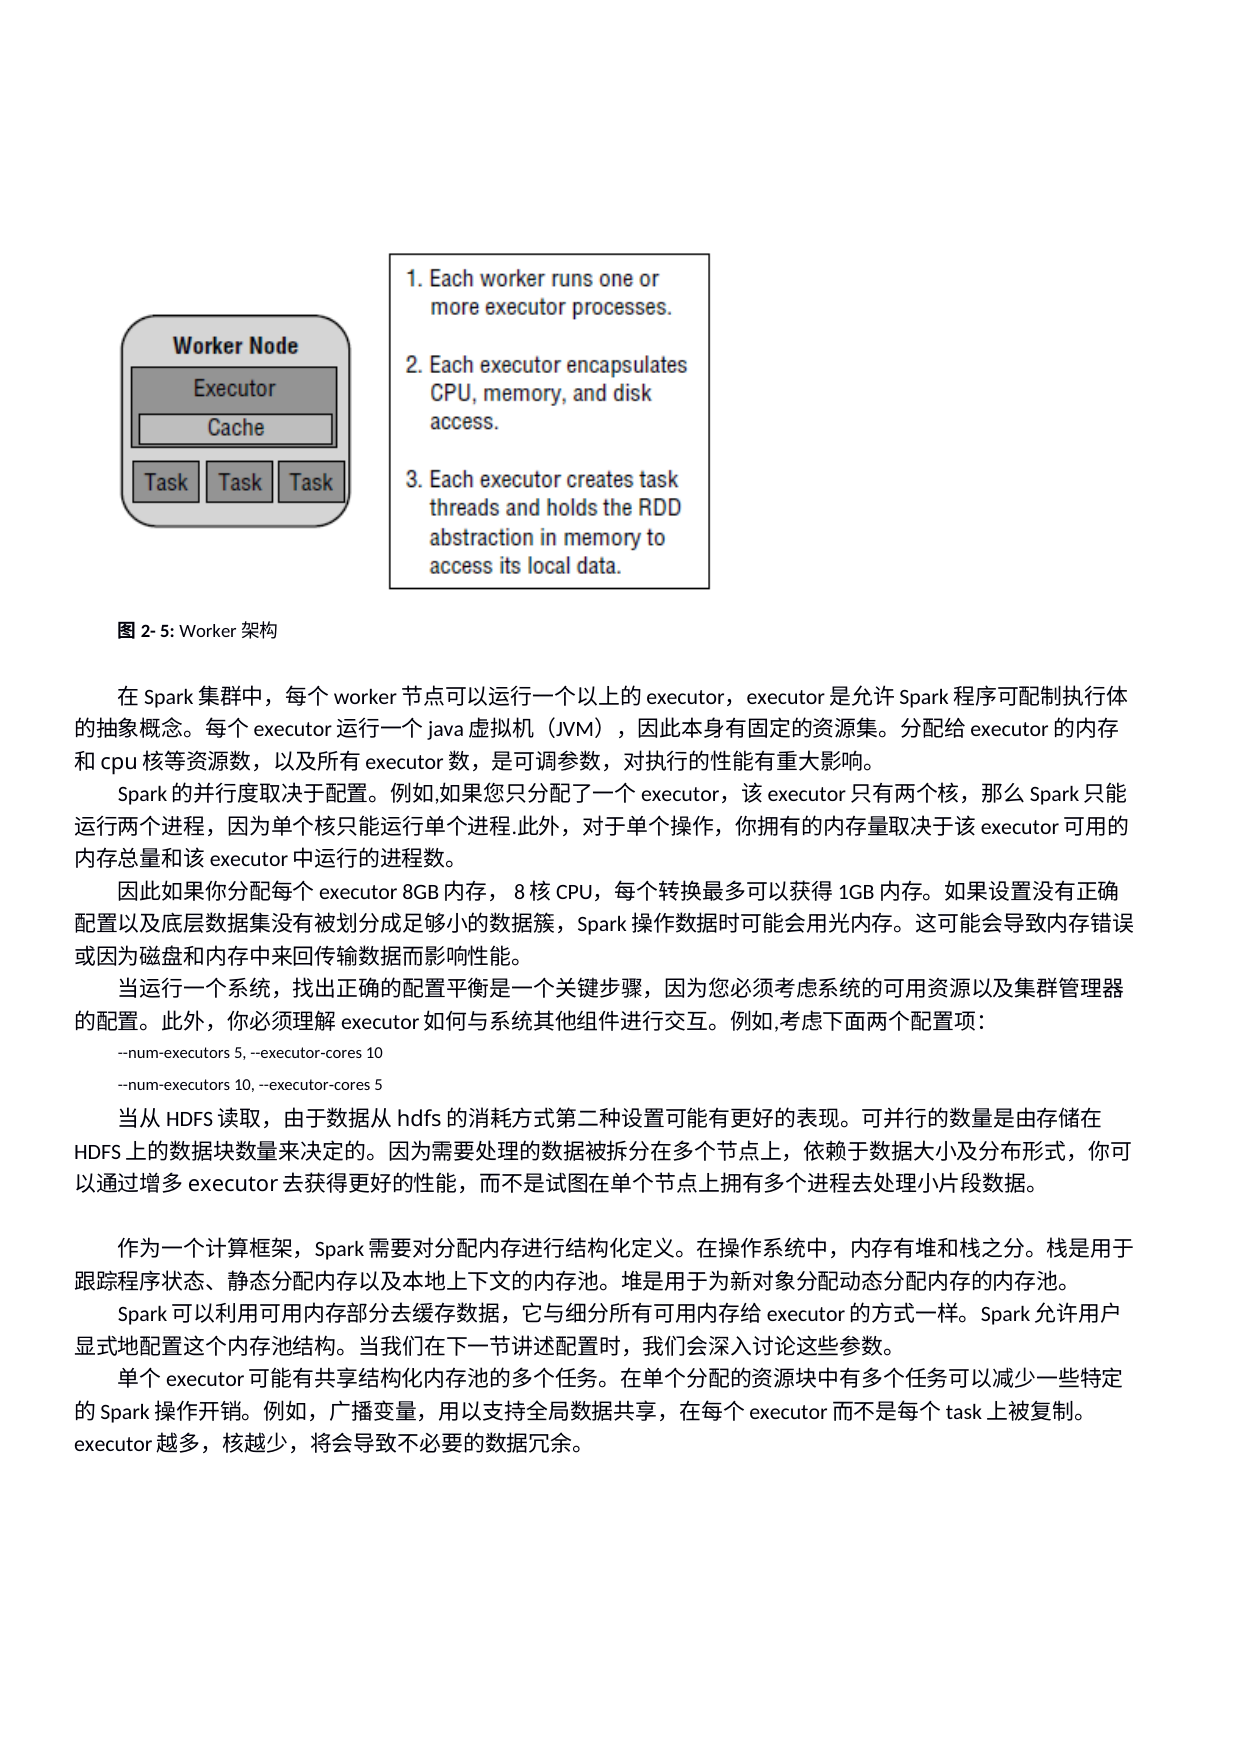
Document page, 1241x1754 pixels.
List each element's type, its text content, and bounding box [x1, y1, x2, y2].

text 作为一个计算框架，Spark需要对分配内存进行结构化定义。在操作系统中，内存有堆和栈之分。栈是用于跟踪程序状态、静态分配内存以及本地上下文的内存池。堆是用于为新对象分配动态分配内存的内存池。 [74, 1231, 1137, 1296]
text Spark可以利用可用内存部分去缓存数据，它与细分所有可用内存给executor的方式一样。Spark允许用户显式地配置这个内存池结构。当我们在下一节讲述配置时，我们会深入讨论这些参数。 [74, 1296, 1137, 1361]
text 图 2- 5: Worker 架构 [74, 613, 1137, 646]
text --num-executors 10, --executor‐cores 5 [74, 1068, 1137, 1101]
text --num-executors 5, --executor‐cores 10 [74, 1036, 1137, 1068]
text 在Spark集群中，每个worker节点可以运行一个以上的executor，executor是允许Spark程序可配制执行体的抽象概念。每个executor运行一个java虚拟机（JVM），因此本身有固定的资源集。分配给executor的内存和cpu核等资源数，以及所有executor数，是可调参数，对执行的性能有重大影响。 [74, 678, 1137, 776]
text 因此如果你分配每个executor 8GB内存， 8核CPU，每个转换最多可以获得1GB内存。如果设置没有正确配置以及底层数据集没有被划分成足够小的数据簇，Spark操作数据时可能会用光内存。这可能会导致内存错误或因为磁盘和内存中来回传输数据而影响性能。 [74, 873, 1137, 971]
text 单个executor可能有共享结构化内存池的多个任务。在单个分配的资源块中有多个任务可以减少一些特定的Spark操作开销。例如，广播变量，用以支持全局数据共享，在每个executor而不是每个task上被复制。executor越多，核越少，将会导致不必要的数据冗余。 [74, 1361, 1137, 1458]
text Spark的并行度取决于配置。例如,如果您只分配了一个executor，该executor只有两个核，那么Spark只能运行两个进程，因为单个核只能运行单个进程.此外，对于单个操作，你拥有的内存量取决于该executor可用的内存总量和该executor中运行的进程数。 [74, 776, 1137, 873]
picture [117, 238, 718, 599]
text 当运行一个系统，找出正确的配置平衡是一个关键步骤，因为您必须考虑系统的可用资源以及集群管理器的配置。此外，你必须理解executor如何与系统其他组件进行交互。例如,考虑下面两个配置项： [74, 971, 1137, 1036]
text 当从HDFS读取，由于数据从hdfs的消耗方式第二种设置可能有更好的表现。可并行的数量是由存储在HDFS上的数据块数量来决定的。因为需要处理的数据被拆分在多个节点上，依赖于数据大小及分布形式，你可以通过增多executor去获得更好的性能，而不是试图在单个节点上拥有多个进程去处理小片段数据。 [74, 1101, 1137, 1198]
